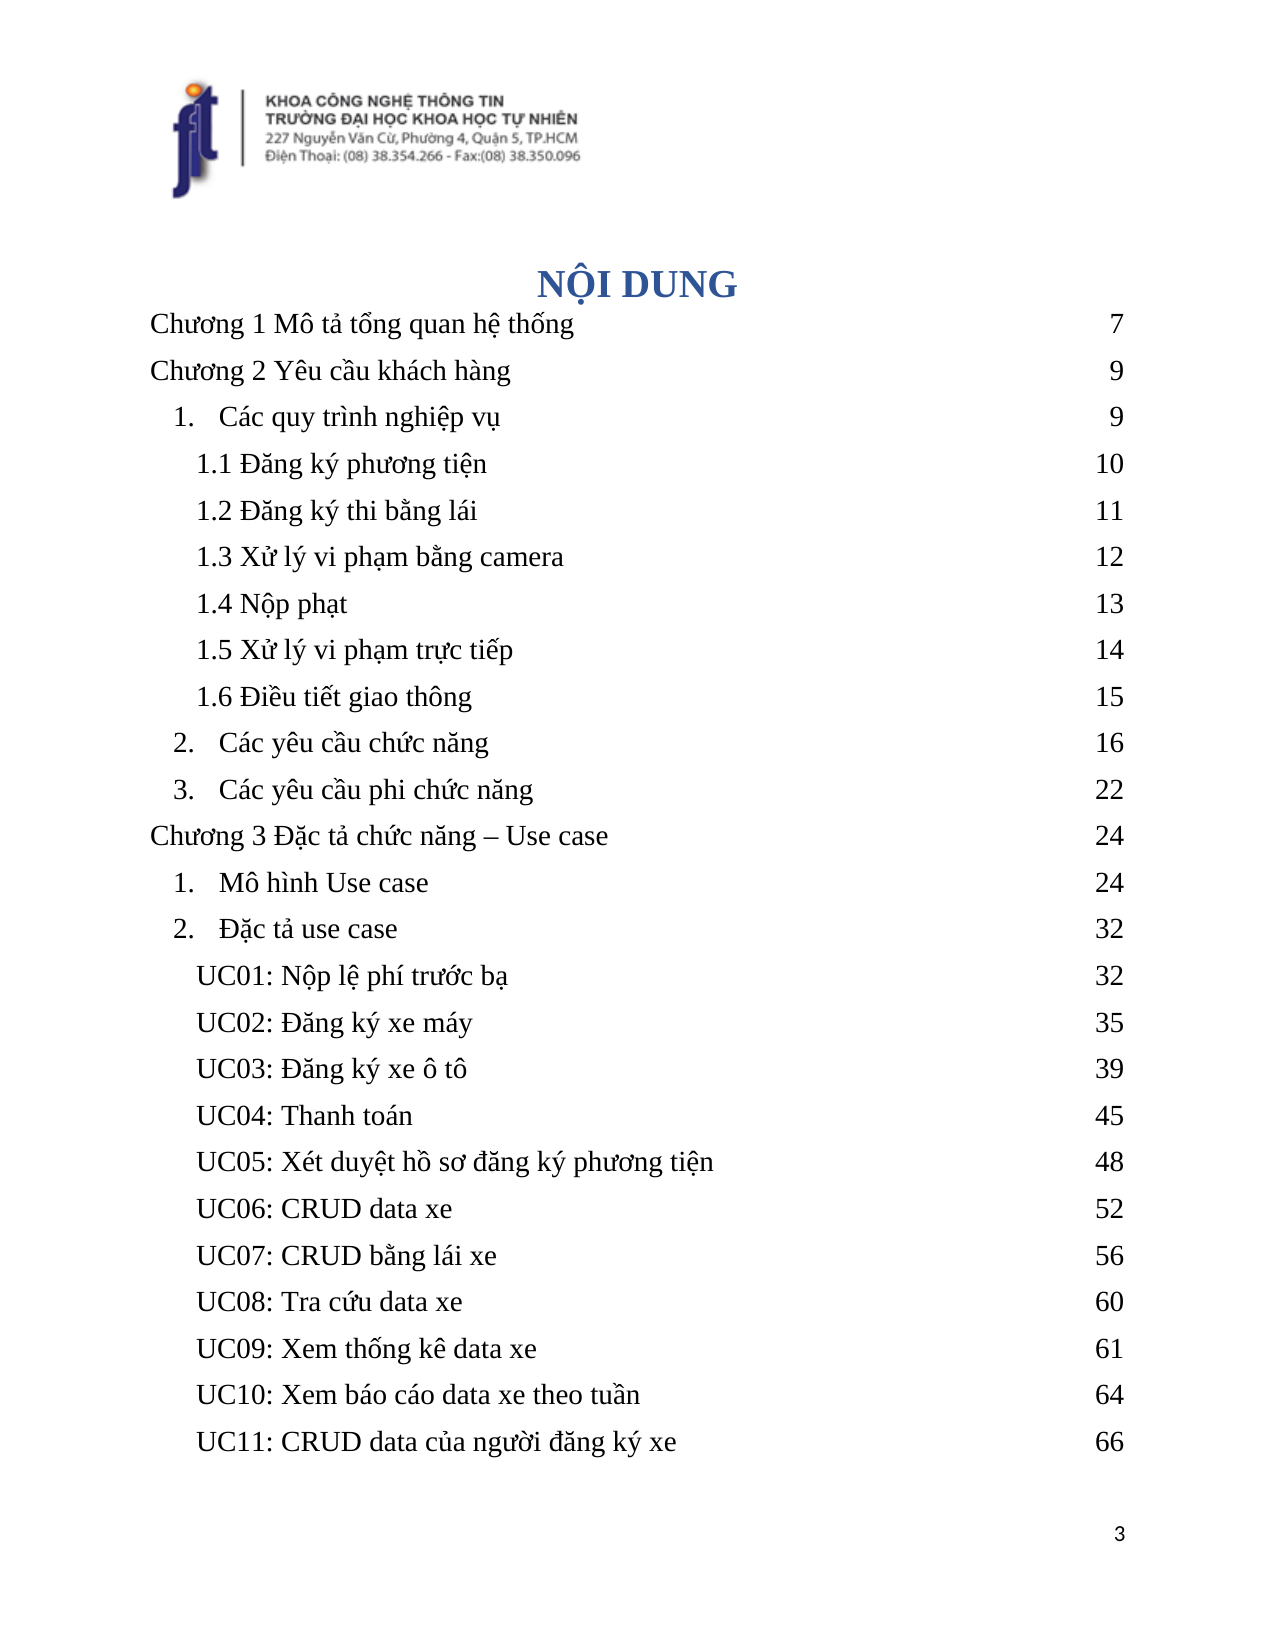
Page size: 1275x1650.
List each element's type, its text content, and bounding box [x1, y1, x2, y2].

picture [150, 75, 613, 221]
text NỘI DUNG [150, 261, 1125, 306]
